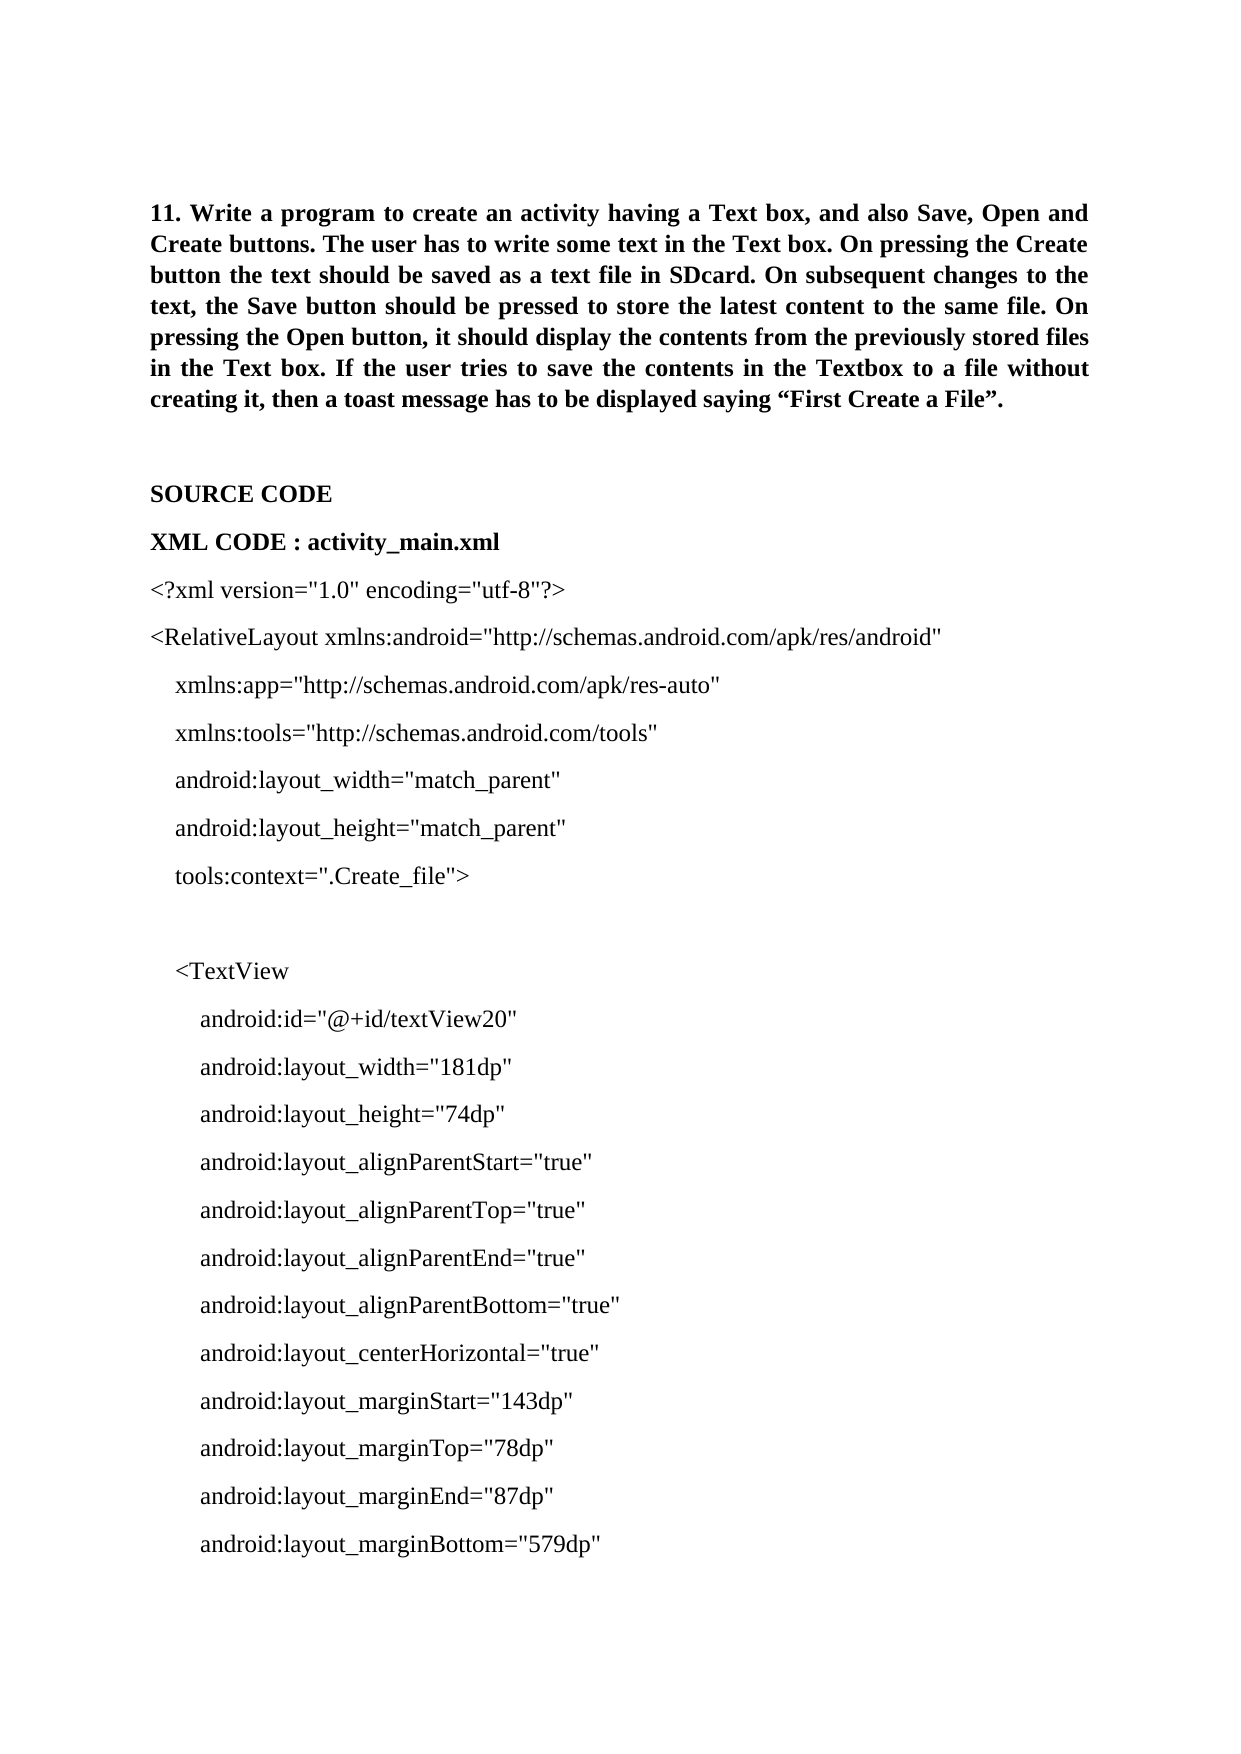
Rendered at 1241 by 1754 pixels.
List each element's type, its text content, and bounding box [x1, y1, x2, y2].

text xmlns:tools="http://schemas.android.com/tools" [150, 718, 1090, 747]
text <TextView [150, 956, 1090, 985]
text SOURCE CODE [150, 479, 1090, 508]
text android:layout_alignParentBottom="true" [150, 1290, 1090, 1319]
text android:layout_alignParentEnd="true" [150, 1243, 1090, 1271]
text android:layout_height="74dp" [150, 1099, 1090, 1128]
text android:layout_marginStart="143dp" [150, 1386, 1090, 1414]
text android:layout_centerHorizontal="true" [150, 1338, 1090, 1367]
text android:layout_alignParentTop="true" [150, 1195, 1090, 1224]
text <RelativeLayout xmlns:android="http://schemas.android.com/apk/res/android" [150, 622, 1090, 651]
text android:id="@+id/textView20" [150, 1004, 1090, 1033]
text android:layout_width="181dp" [150, 1052, 1090, 1081]
text android:layout_marginTop="78dp" [150, 1433, 1090, 1462]
text <?xml version="1.0" encoding="utf-8"?> [150, 575, 1090, 603]
text android:layout_height="match_parent" [150, 813, 1090, 842]
text android:layout_width="match_parent" [150, 766, 1090, 794]
text xmlns:app="http://schemas.android.com/apk/res-auto" [150, 670, 1090, 699]
text XML CODE : activity_main.xml [150, 527, 1090, 556]
text 11. Write a program to create an activity having a Text box, and also Save, Open and Create buttons. The user has to write some text in the Text box. On pressing the Create button the text should be saved as a text file in SDcard. On subsequent changes to the text, the Save button should be pressed to store the latest content to the same file. On pressing the Open button, it should display the contents from the previously stored files in the Text box. If the user tries to save the contents in the Textbox to a file without creating it, then a toast message has to be displayed saying “First Create a File”. [150, 198, 1090, 413]
text tools:context=".Create_file"> [150, 861, 1090, 890]
text android:layout_alignParentStart="true" [150, 1147, 1090, 1176]
text android:layout_marginEnd="87dp" [150, 1481, 1090, 1510]
text android:layout_marginBottom="579dp" [150, 1529, 1090, 1558]
